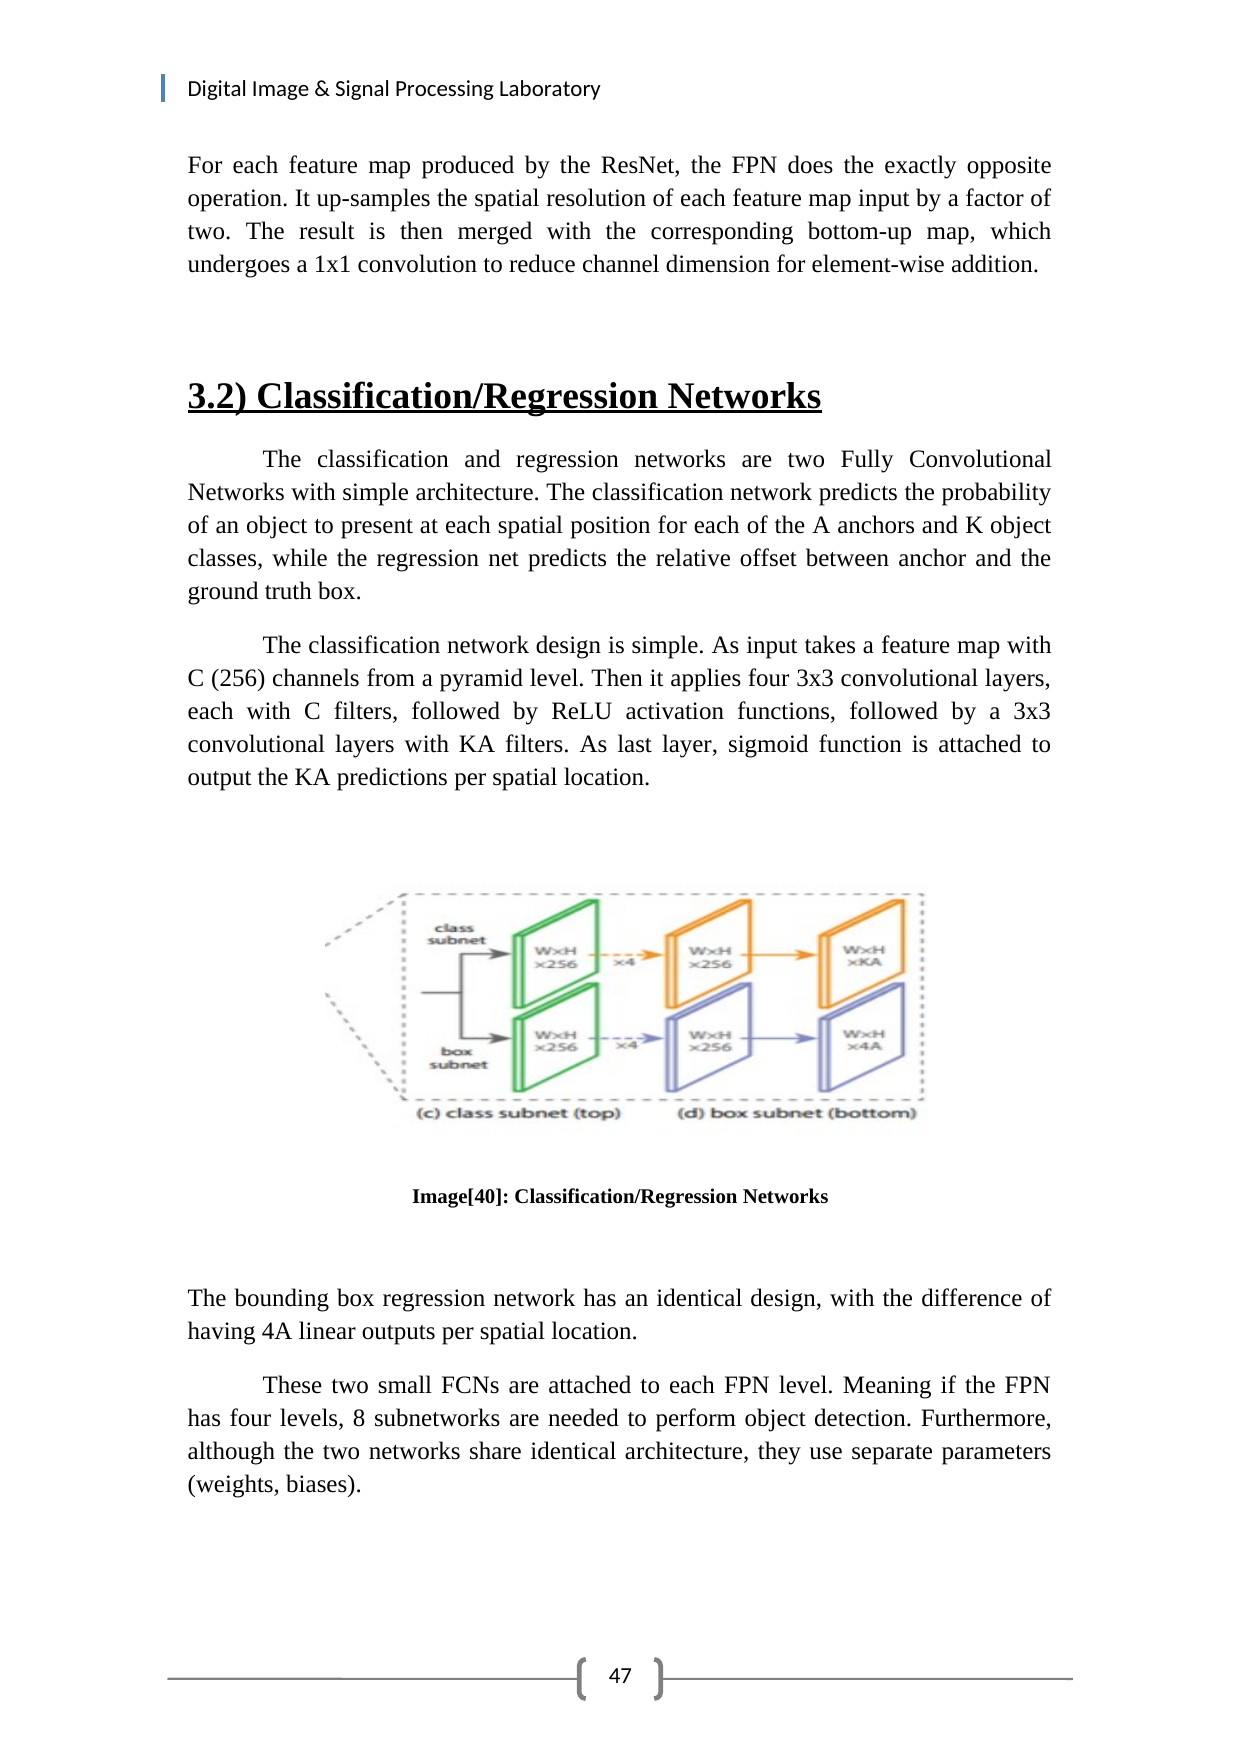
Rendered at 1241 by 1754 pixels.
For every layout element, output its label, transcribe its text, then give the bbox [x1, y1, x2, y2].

text The classification and regression networks are two Fully Convolutional Networks with simple architecture. The classification network predicts the probability of an object to present at each spatial position for each of the A anchors and K object classes, while the regression net predicts the relative offset between anchor and the ground truth box. [187, 444, 1053, 604]
text The bounding box regression network has an identical design, with the difference of having 4A linear outputs per spatial location. [187, 1283, 1053, 1345]
text For each feature map produced by the ResNet, the FPN does the exactly opposite operation. It up-samples the spatial resolution of each feature map input by a factor of two. The result is then merged with the corresponding bottom-up map, which undergoes a 1x1 convolution to reduce channel dimension for element-wise addition. [187, 150, 1053, 278]
text The classification network design is simple. As input takes a feature map with C (256) channels from a pyramid level. Then it applies four 3x3 convolutional layers, each with C filters, followed by ReLU activation functions, followed by a 3x3 convolutional layers with KA filters. As last layer, sigmoid function is attached to output the KA predictions per spatial location. [187, 630, 1053, 791]
text These two small FCNs are attached to each FPN level. Meaning if the FPN has four levels, 8 subnetworks are needed to perform object detection. Furthermore, although the two networks share identical architecture, they use separate parameters (weights, biases). [187, 1370, 1053, 1498]
picture [325, 815, 991, 1160]
text Image[40]: Classification/Regression Networks [187, 1184, 1053, 1208]
text 3.2) Classification/Regression Networks [187, 373, 1053, 416]
